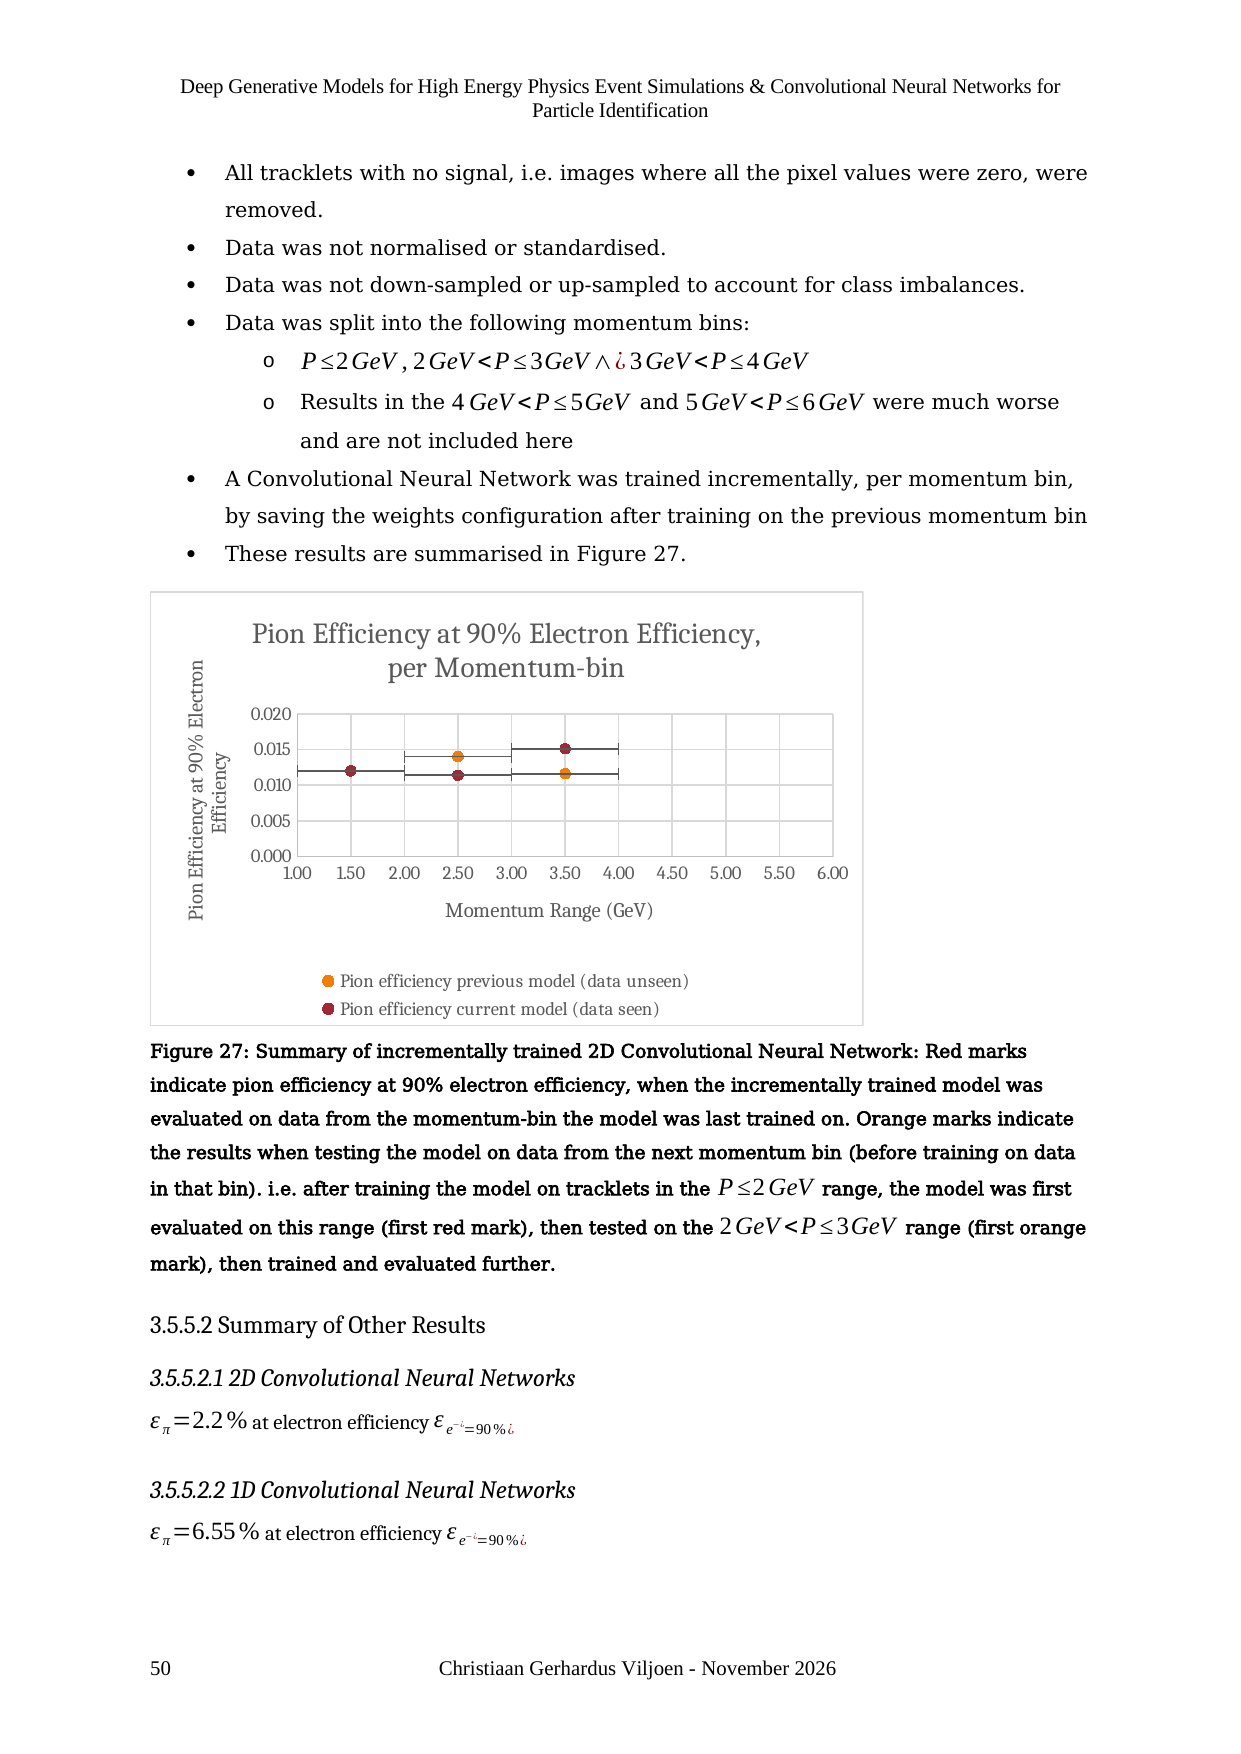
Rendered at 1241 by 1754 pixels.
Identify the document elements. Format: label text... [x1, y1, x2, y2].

list All tracklets with no signal, i.e. images where all the pixel values were zero, were removed. [187, 159, 1090, 222]
subtitle Summary of Other Results [150, 1311, 1090, 1339]
list Results in the and were much worse and are not included here [262, 388, 1090, 453]
subtitle 1D Convolutional Neural Networks [150, 1476, 1090, 1504]
subtitle 2D Convolutional Neural Networks [150, 1364, 1090, 1393]
list Data was not down-sampled or up-sampled to account for class imbalances. [187, 272, 1090, 297]
text at electron efficiency [150, 1517, 1090, 1550]
text at electron efficiency [150, 1406, 1090, 1438]
list These results are summarised in Figure 27. [187, 541, 1090, 566]
list Data was split into the following momentum bins: [187, 310, 1090, 335]
list Data was not normalised or standardised. [187, 234, 1090, 260]
list A Convolutional Neural Network was trained incrementally, per momentum bin, by saving the weights configuration after training on the previous momentum bin [187, 466, 1090, 528]
